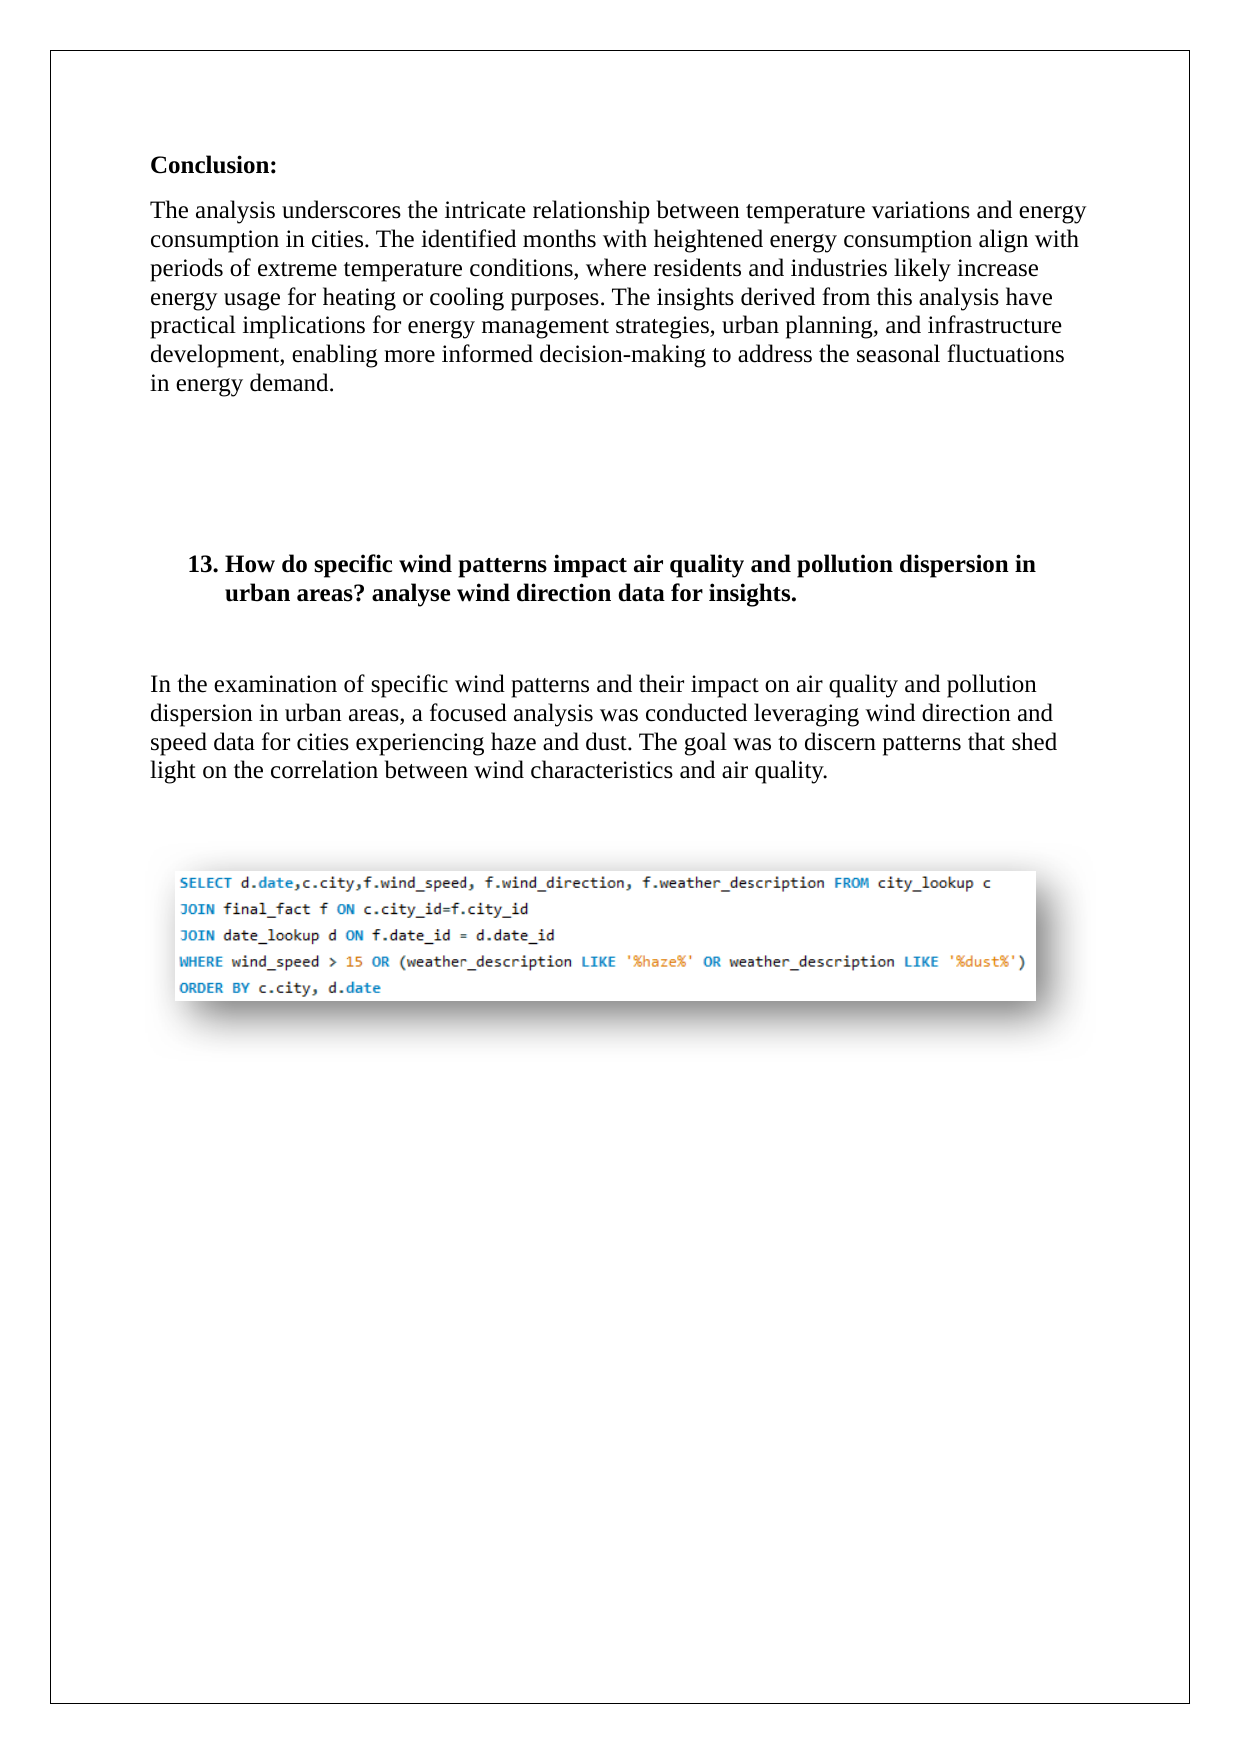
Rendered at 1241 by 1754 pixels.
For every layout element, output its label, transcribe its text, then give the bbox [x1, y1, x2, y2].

text The analysis underscores the intricate relationship between temperature variations and energy consumption in cities. The identified months with heightened energy consumption align with periods of extreme temperature conditions, where residents and industries likely increase energy usage for heating or cooling purposes. The insights derived from this analysis have practical implications for energy management strategies, urban planning, and infrastructure development, enabling more informed decision-making to address the seasonal fluctuations in energy demand. [150, 195, 1090, 397]
text Conclusion: [150, 150, 1090, 179]
text In the examination of specific wind patterns and their impact on air quality and pollution dispersion in urban areas, a focused analysis was conducted leveraging wind direction and speed data for cities experiencing haze and dust. The goal was to discern patterns that shed light on the correlation between wind characteristics and air quality. [150, 669, 1090, 784]
list How do specific wind patterns impact air quality and pollution dispersion in urban areas? analyse wind direction data for insights. [187, 549, 1090, 607]
picture [175, 871, 1036, 1001]
